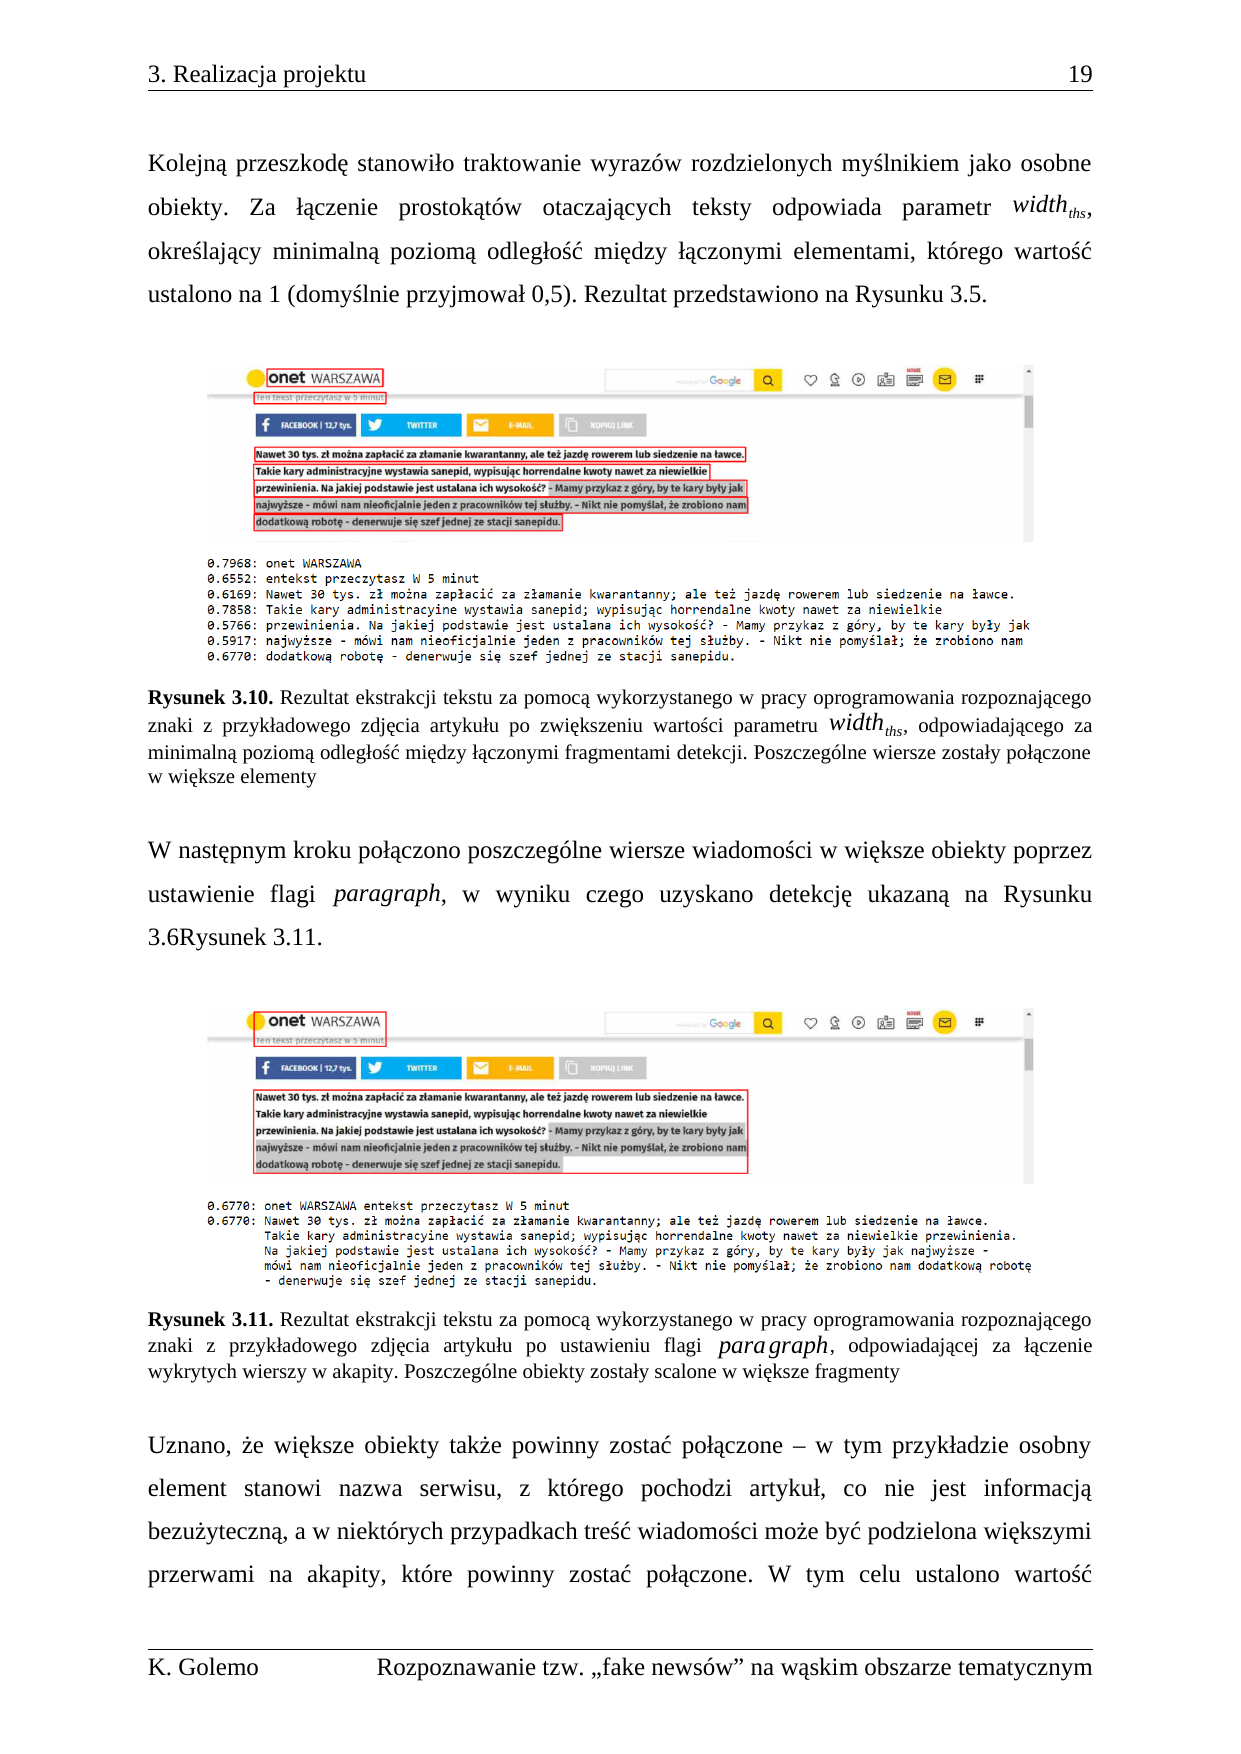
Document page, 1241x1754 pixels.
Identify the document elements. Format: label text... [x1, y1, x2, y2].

picture [206, 555, 1034, 667]
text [148, 1430, 1093, 1588]
picture [206, 1008, 1034, 1184]
picture [206, 1198, 1034, 1289]
picture [206, 365, 1034, 542]
text Kolejną przeszkodę stanowiło traktowanie wyrazów rozdzielonych myślnikiem jako osobne obiekty. Za łączenie prostokątów otaczających teksty odpowiada parametr , określający minimalną poziomą odległość między łączonymi elementami, którego wartość ustalono na 1 (domyślnie przyjmował 0,5). Rezultat przedstawiono na Rysunku 3.5. [148, 148, 1093, 308]
